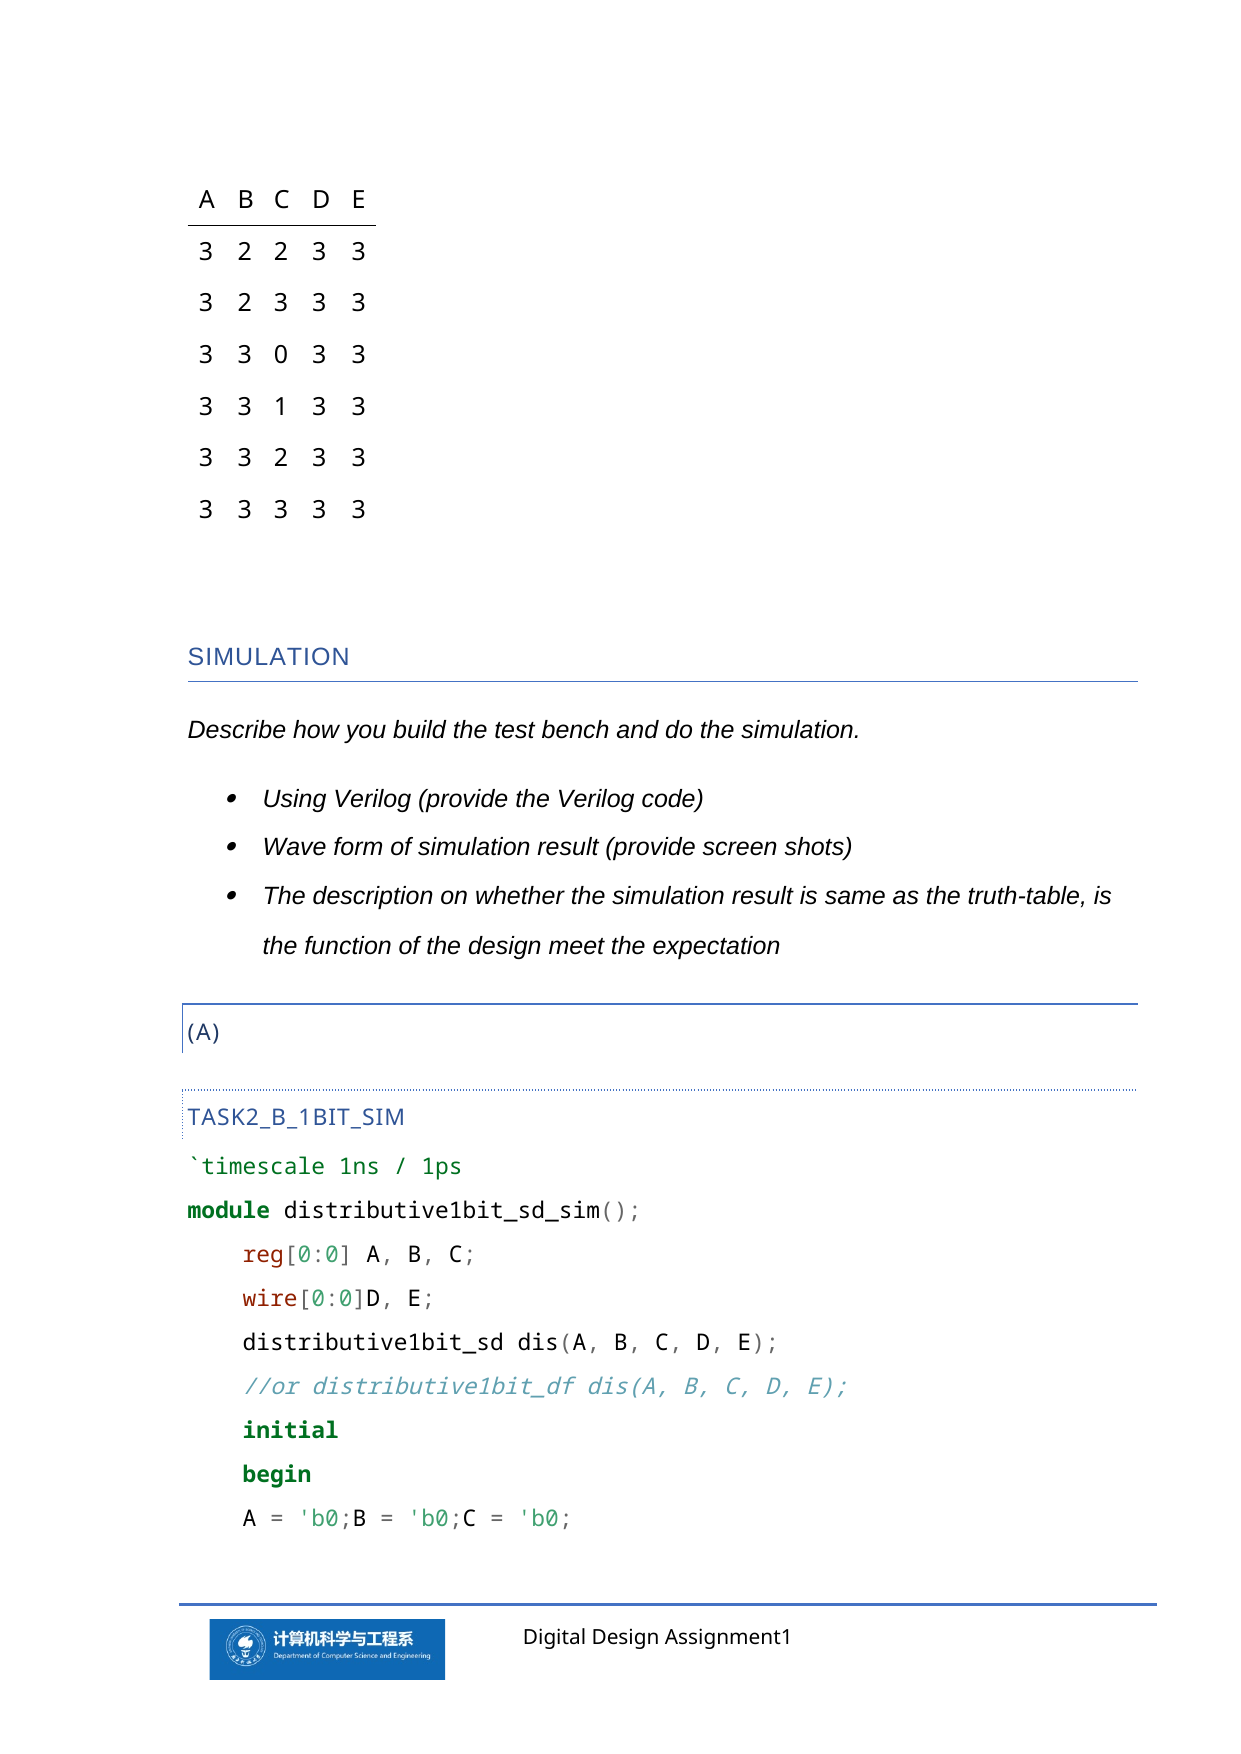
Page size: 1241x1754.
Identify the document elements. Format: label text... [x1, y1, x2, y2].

subtitle Task2_b_1bit_sim [182, 1089, 1138, 1139]
table_header D [301, 173, 340, 225]
table_cell 3 [340, 328, 376, 379]
picture [209, 1619, 446, 1680]
table_cell 3 [226, 483, 262, 534]
table_cell 3 [188, 379, 226, 431]
table_cell 3 [263, 483, 301, 534]
table_cell 3 [340, 431, 376, 482]
list The description on whether the simulation result is same as the truth-table, is the function of the design meet the expectation [225, 873, 1138, 968]
list Wave form of simulation result (provide screen shots) [225, 825, 1138, 869]
table_cell 3 [188, 276, 226, 328]
table_cell 3 [263, 276, 301, 328]
table_cell 3 [226, 431, 262, 482]
subtitle simulation [187, 634, 1138, 682]
table_header C [263, 173, 301, 225]
table_cell 2 [226, 276, 262, 328]
table_cell 3 [188, 328, 226, 379]
table_cell 3 [340, 483, 376, 534]
table_cell 3 [340, 226, 376, 276]
table_cell 1 [263, 379, 301, 431]
table_cell 2 [263, 226, 301, 276]
table_cell 3 [188, 431, 226, 482]
text Describe how you build the test bench and do the simulation. [187, 707, 1138, 751]
table_cell 3 [301, 483, 340, 534]
table_cell 3 [340, 379, 376, 431]
table_cell 2 [226, 226, 262, 276]
table_cell 3 [226, 328, 262, 379]
table_cell 3 [301, 226, 340, 276]
table_cell 3 [301, 328, 340, 379]
table_header A [188, 173, 226, 225]
table_cell 3 [301, 276, 340, 328]
table_cell 3 [301, 379, 340, 431]
table_cell 2 [263, 431, 301, 482]
subtitle (A) [183, 1005, 1138, 1053]
list Using Verilog (provide the Verilog code) [225, 776, 1138, 821]
table_header B [226, 173, 262, 225]
table_header E [340, 173, 376, 225]
table_cell 3 [188, 483, 226, 534]
table_cell 0 [263, 328, 301, 379]
table_cell 3 [226, 379, 262, 431]
table_cell 3 [340, 276, 376, 328]
table_cell 3 [188, 226, 226, 276]
table_cell 3 [301, 431, 340, 482]
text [187, 1143, 1138, 1540]
